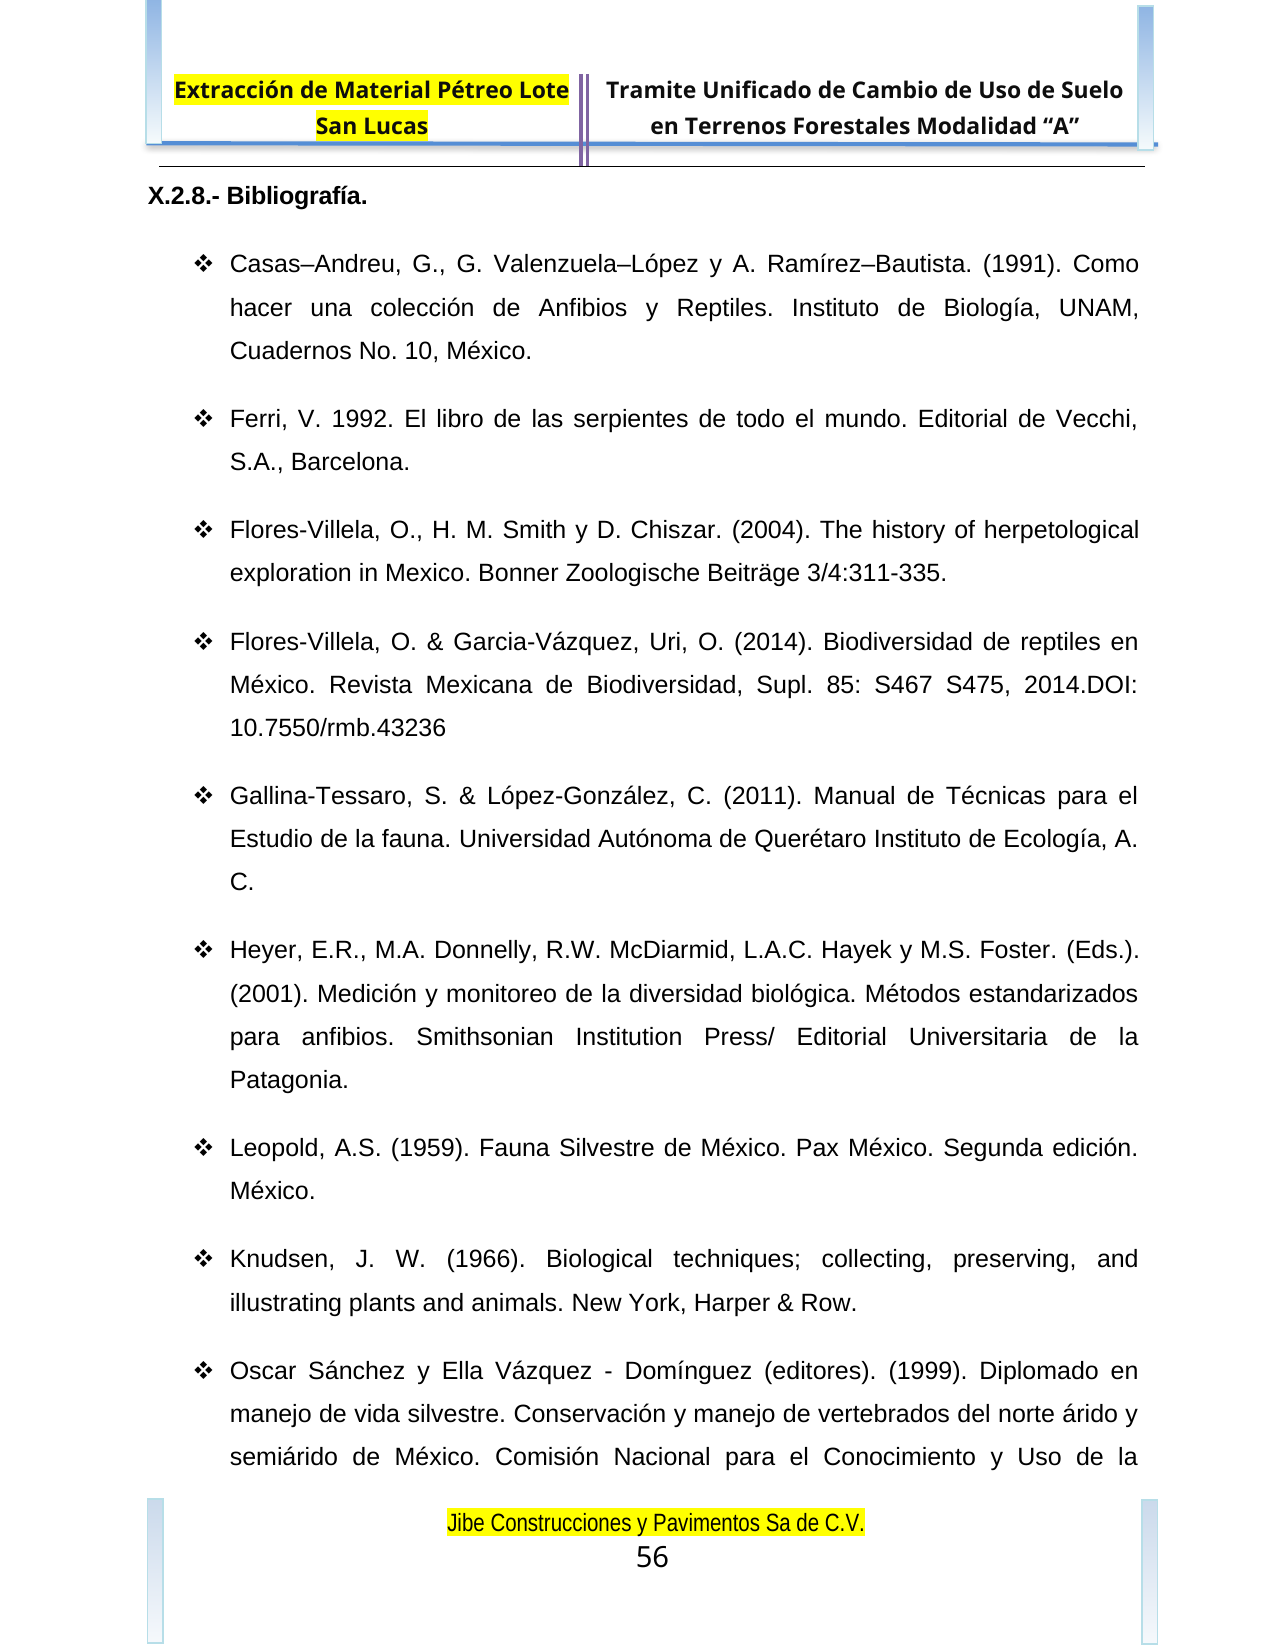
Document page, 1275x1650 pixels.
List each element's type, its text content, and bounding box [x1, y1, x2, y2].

list Flores-Villela, O. & Garcia-Vázquez, Uri, O. (2014). Biodiversidad de reptiles en México. Revista Mexicana de Biodiversidad, Supl. 85: S467 S475, 2014.DOI: 10.7550/rmb.43236 [192, 627, 1140, 742]
list Gallina-Tessaro, S. & López-González, C. (2011). Manual de Técnicas para el Estudio de la fauna. Universidad Autónoma de Querétaro Instituto de Ecología, A. C. [192, 781, 1140, 896]
list Knudsen, J. W. (1966). Biological techniques; collecting, preserving, and illustrating plants and animals. New York, Harper & Row. [192, 1244, 1140, 1316]
list Flores-Villela, O., H. M. Smith y D. Chiszar. (2004). The history of herpetological exploration in Mexico. Bonner Zoologische Beiträge 3/4:311-335. [192, 515, 1140, 587]
subtitle X.2.8.- Bibliografía. [148, 158, 1157, 210]
list Casas–Andreu, G., G. Valenzuela–López y A. Ramírez–Bautista. (1991). Como hacer una colección de Anfibios y Reptiles. Instituto de Biología, UNAM, Cuadernos No. 10, México. [192, 249, 1141, 364]
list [192, 1356, 1140, 1471]
list Ferri, V. 1992. El libro de las serpientes de todo el mundo. Editorial de Vecchi, S.A., Barcelona. [192, 404, 1140, 476]
list Leopold, A.S. (1959). Fauna Silvestre de México. Pax México. Segunda edición. México. [192, 1133, 1140, 1205]
list Heyer, E.R., M.A. Donnelly, R.W. McDiarmid, L.A.C. Hayek y M.S. Foster. (Eds.). (2001). Medición y monitoreo de la diversidad biológica. Métodos estandarizados para anfibios. Smithsonian Institution Press/ Editorial Universitaria de la Patagonia. [192, 936, 1140, 1094]
